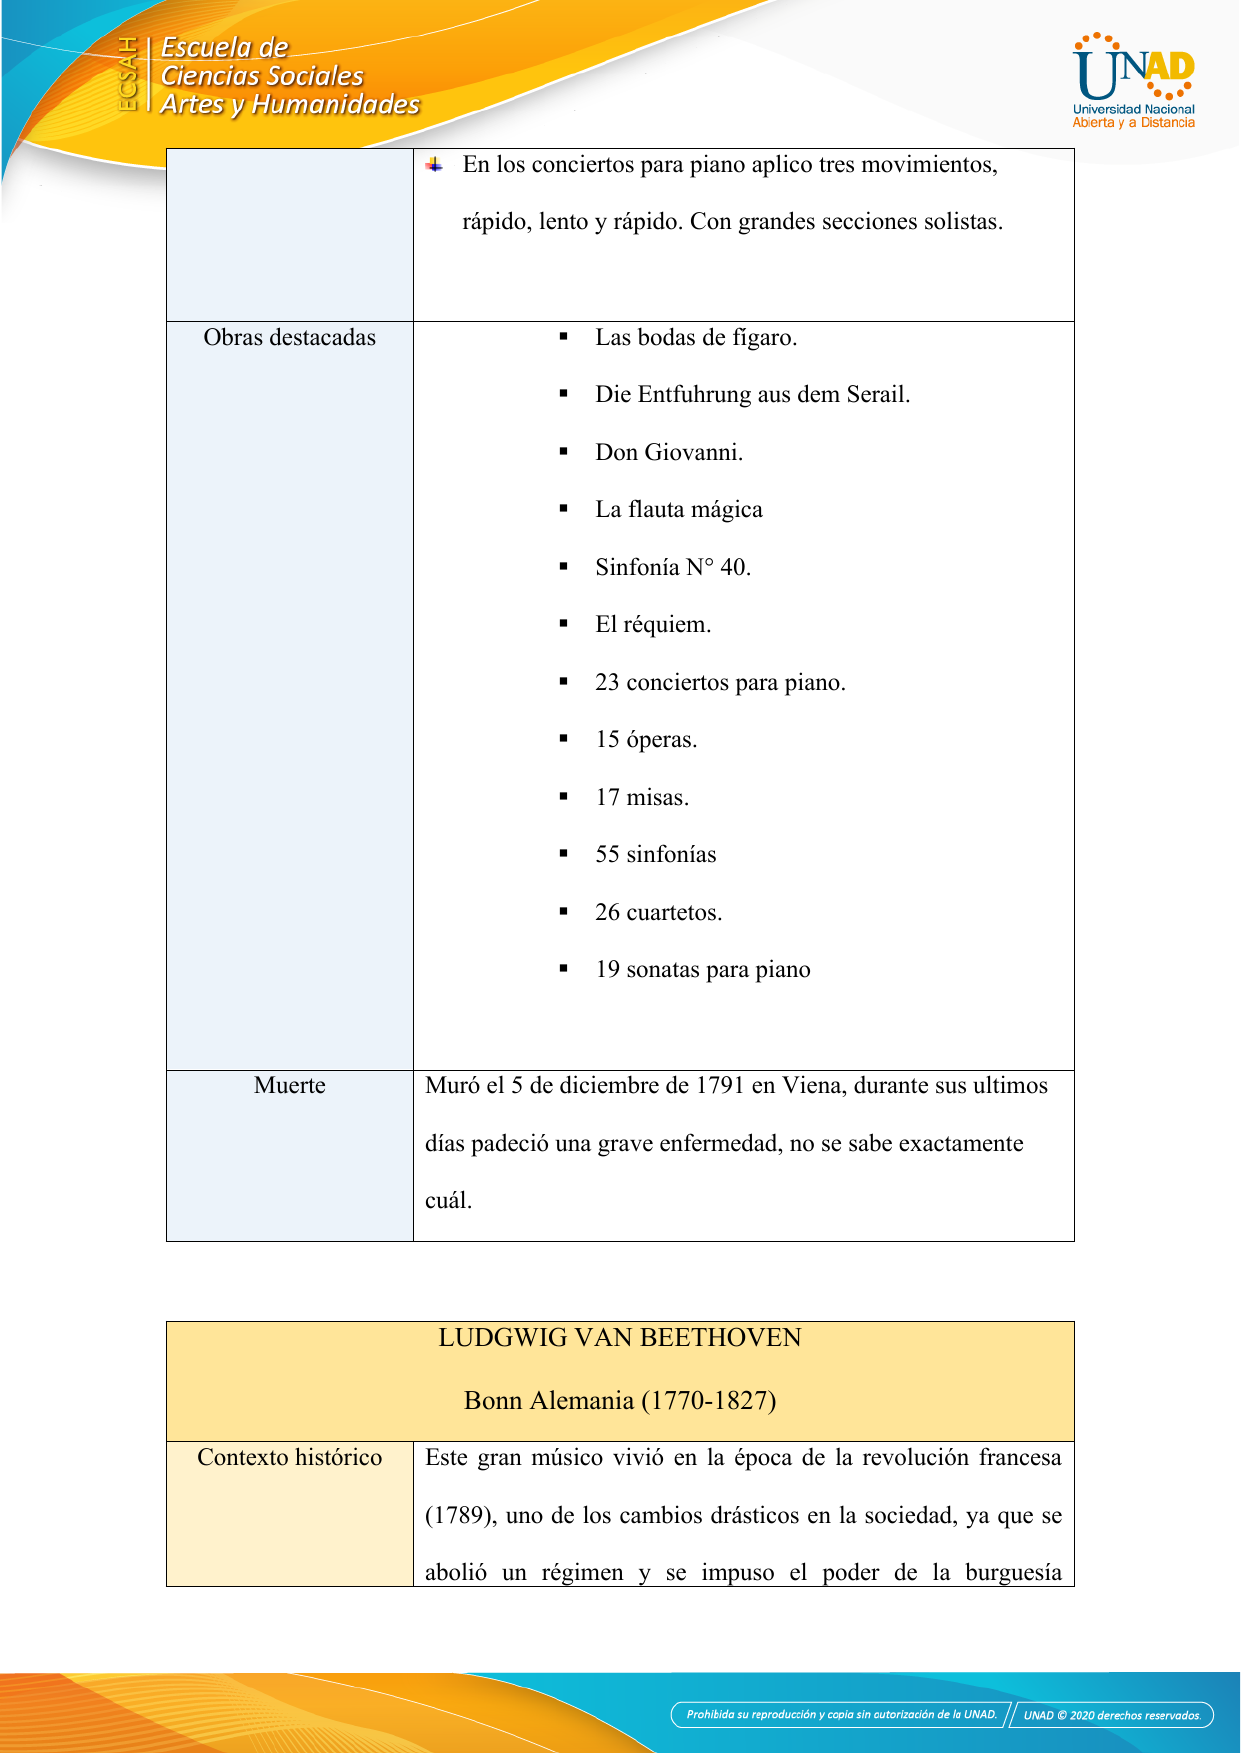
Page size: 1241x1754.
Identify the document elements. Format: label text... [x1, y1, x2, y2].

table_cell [167, 149, 413, 321]
picture [1, 0, 1239, 223]
table_cell Las bodas de fígaro. Die Entfuhrung aus dem Serail. Don Giovanni. La flauta mágica Sinfonía N° 40. El réquiem. 23 conciertos para piano. 15 óperas. 17 misas. 55 sinfonías 26 cuartetos. 19 sonatas para piano [414, 322, 1074, 1069]
table_cell Muerte [167, 1071, 413, 1241]
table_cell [414, 1442, 1074, 1586]
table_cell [414, 149, 1074, 321]
table_cell Contexto histórico [167, 1442, 413, 1586]
table_cell Obras destacadas [167, 322, 413, 1069]
table_header LUDGWIG VAN BEETHOVEN Bonn Alemania (1770-1827) [167, 1322, 1074, 1441]
picture [0, 1623, 1241, 1753]
picture [425, 155, 443, 172]
table_cell Muró el 5 de diciembre de 1791 en Viena, durante sus ultimos días padeció una grave enfermedad, no se sabe exactamente cuál. [414, 1071, 1074, 1241]
